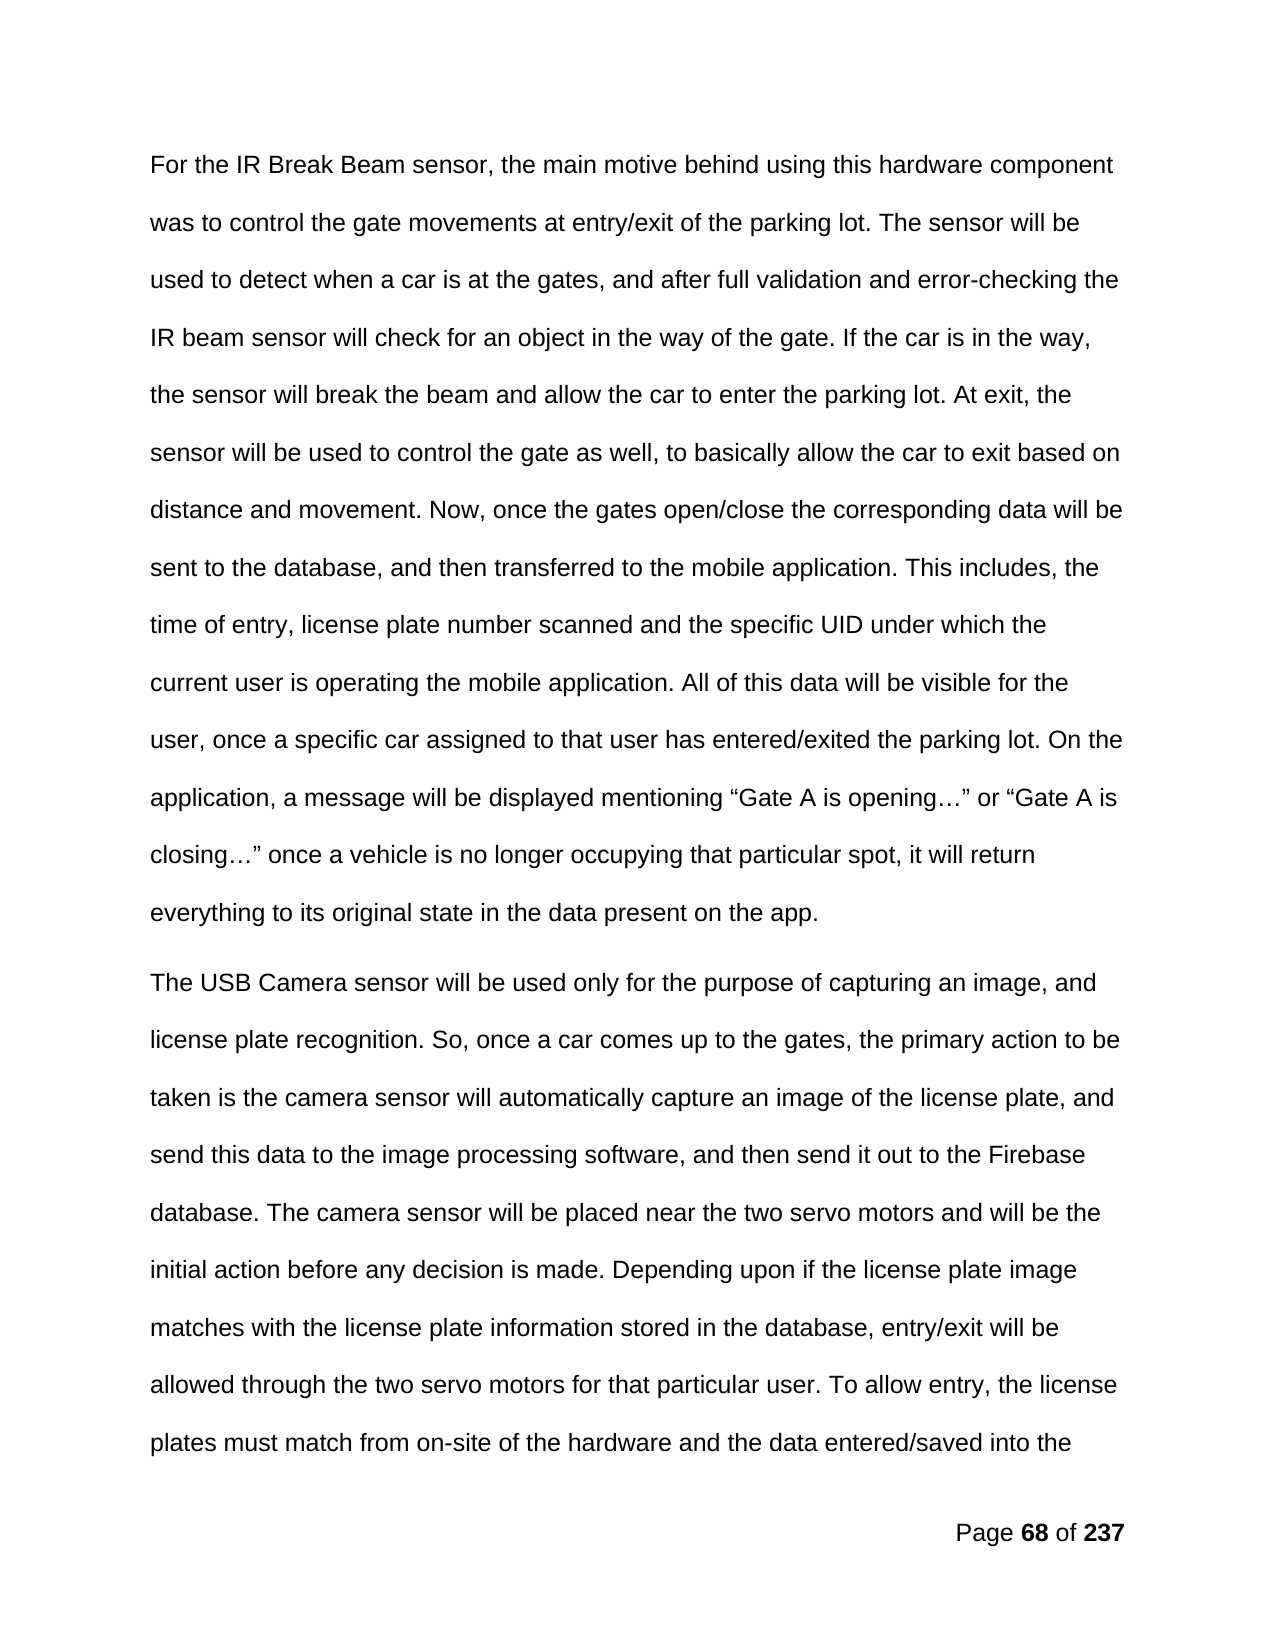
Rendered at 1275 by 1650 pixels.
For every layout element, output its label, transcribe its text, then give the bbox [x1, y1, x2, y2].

text For the IR Break Beam sensor, the main motive behind using this hardware component was to control the gate movements at entry/exit of the parking lot. The sensor will be used to detect when a car is at the gates, and after full validation and error-checking the IR beam sensor will check for an object in the way of the gate. If the car is in the way, the sensor will break the beam and allow the car to enter the parking lot. At exit, the sensor will be used to control the gate as well, to basically allow the car to exit based on distance and movement. Now, once the gates open/close the corresponding data will be sent to the database, and then transferred to the mobile application. This includes, the time of entry, license plate number scanned and the specific UID under which the current user is operating the mobile application. All of this data will be visible for the user, once a specific car assigned to that user has entered/exited the parking lot. On the application, a message will be displayed mentioning “Gate A is opening…” or “Gate A is closing…” once a vehicle is no longer occupying that particular spot, it will return everything to its original state in the data present on the app. [150, 150, 1125, 926]
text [150, 967, 1125, 1456]
